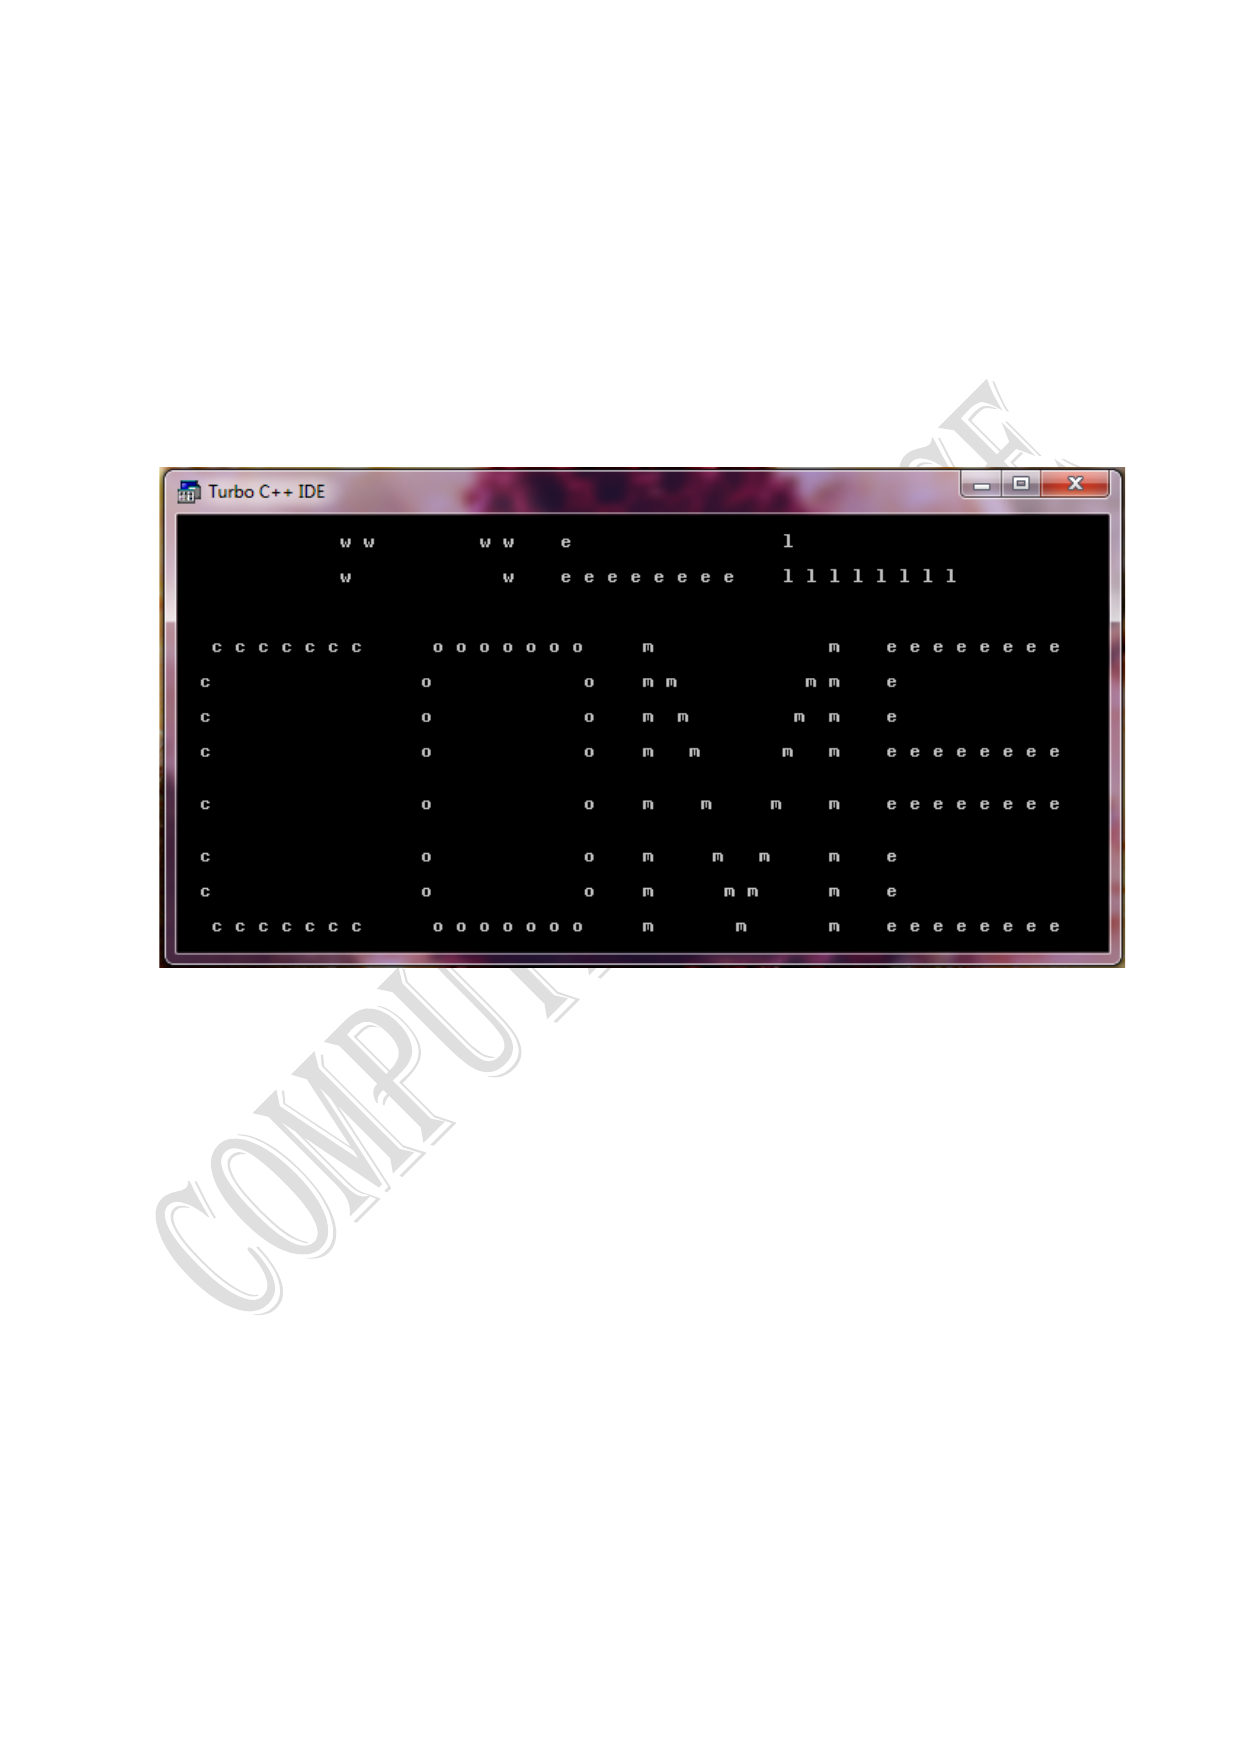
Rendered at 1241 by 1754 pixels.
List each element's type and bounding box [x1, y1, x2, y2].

picture [159, 467, 1125, 968]
